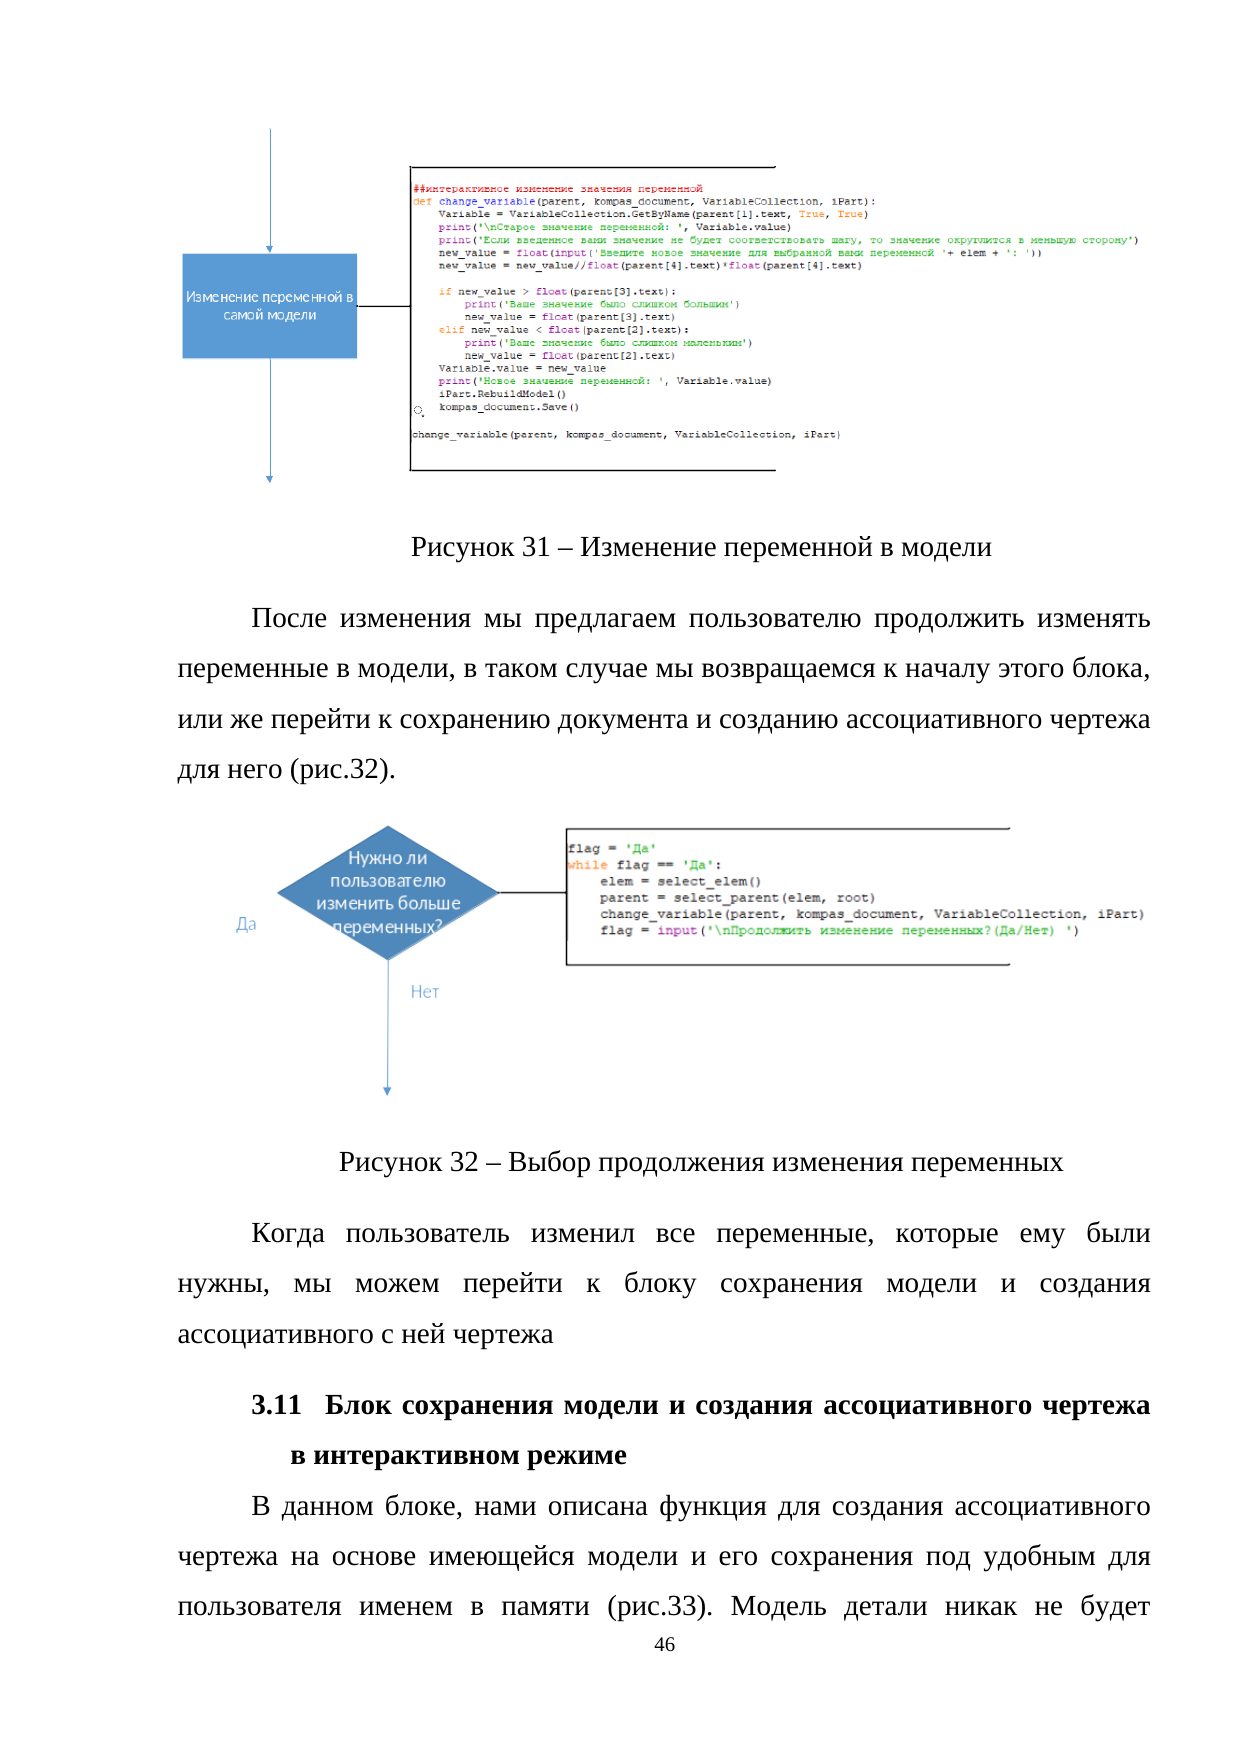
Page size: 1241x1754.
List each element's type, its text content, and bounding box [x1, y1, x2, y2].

text Когда пользователь изменил все переменные, которые ему были нужны, мы можем перейти к блоку сохранения модели и создания ассоциативного с ней чертежа [177, 1215, 1152, 1349]
subtitle Блок сохранения модели и создания ассоциативного чертежа в интерактивном режиме [251, 1387, 1152, 1471]
text После изменения мы предлагаем пользователю продолжить изменять переменные в модели, в таком случае мы возвращаемся к началу этого блока, или же перейти к сохранению документа и созданию ассоциативного чертежа для него (рис.32). [177, 600, 1152, 784]
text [177, 1488, 1152, 1622]
text Рисунок 31 – Изменение переменной в модели [177, 529, 1152, 562]
text Рисунок 32 – Выбор продолжения изменения переменных [177, 1144, 1152, 1178]
